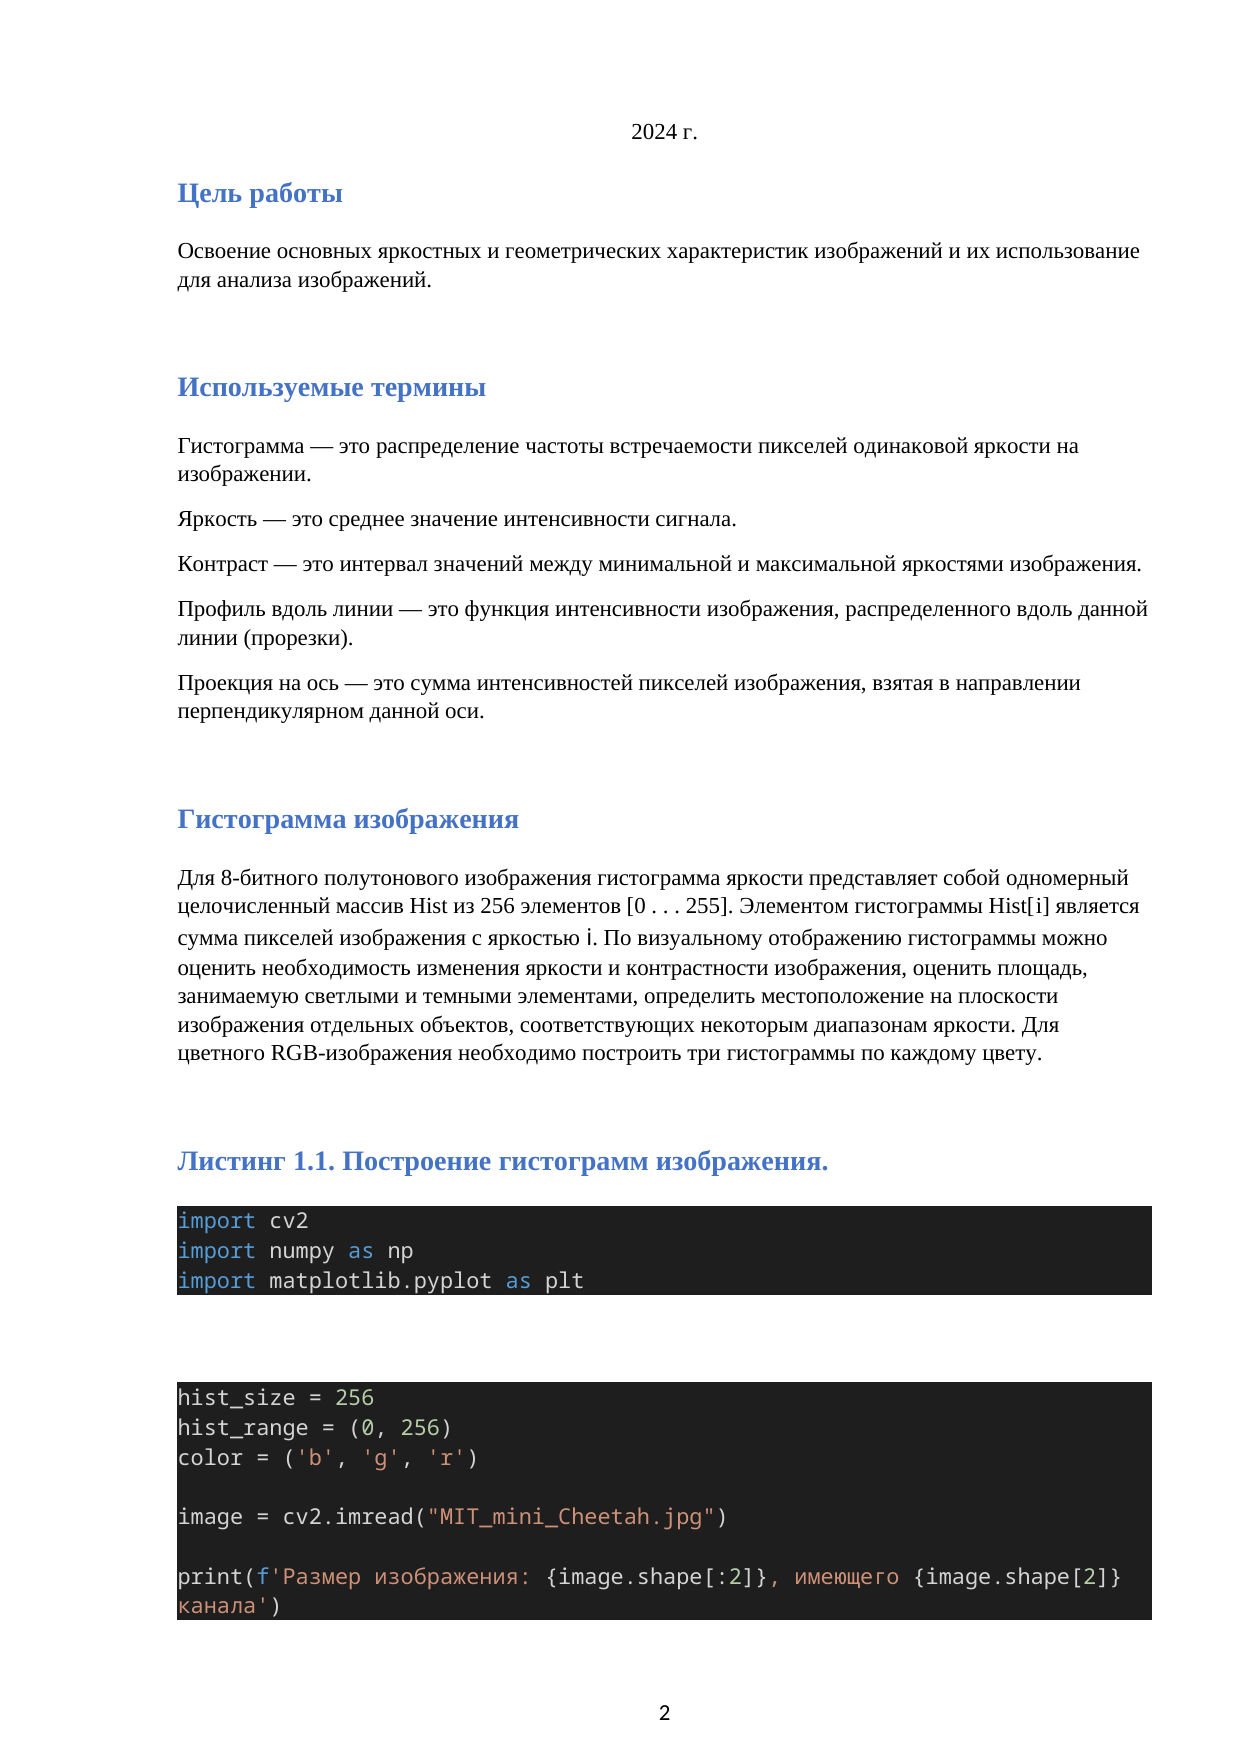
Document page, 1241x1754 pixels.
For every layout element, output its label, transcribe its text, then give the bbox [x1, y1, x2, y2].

text import matplotlib.pyplot as plt [177, 1265, 1152, 1295]
text Контраст — это интервал значений между минимальной и максимальной яркостями изображения. [177, 550, 1152, 577]
text import cv2 [177, 1206, 1152, 1235]
text import numpy as np [177, 1235, 1152, 1265]
subtitle Цель работы [177, 176, 1152, 208]
text hist_range = (0, 256) [177, 1412, 1152, 1442]
subtitle Используемые термины [177, 370, 1152, 403]
text hist_size = 256 [177, 1382, 1152, 1412]
text print(f'Размер изображения: {image.shape[:2]}, имеющего {image.shape[2]} канала') [177, 1561, 1152, 1620]
text Яркость — это среднее значение интенсивности сигнала. [177, 505, 1152, 532]
text Для 8-битного полутонового изображения гистограмма яркости представляет собой одномерный целочисленный массив Hist из 256 элементов [0 . . . 255]. Элементом гистограммы Hist[i] является сумма пикселей изображения с яркостью i. По визуальному отображению гистограммы можно оценить необходимость изменения яркости и контрастности изображения, оценить площадь, занимаемую светлыми и темными элементами, определить местоположение на плоскости изображения отдельных объектов, соответствующих некоторым диапазонам яркости. Для цветного RGB-изображения необходимо построить три гистограммы по каждому цвету. [177, 863, 1152, 1066]
text Гистограмма — это распределение частоты встречаемости пикселей одинаковой яркости на изображении. [177, 432, 1152, 487]
subtitle Гистограмма изображения [177, 802, 1152, 834]
text Профиль вдоль линии — это функция интенсивности изображения, распределенного вдоль данной линии (прорезки). [177, 596, 1152, 650]
text Освоение основных яркостных и геометрических характеристик изображений и их использование для анализа изображений. [177, 237, 1152, 292]
text color = ('b', 'g', 'r') [177, 1442, 1152, 1471]
subtitle Листинг 1.1. Построение гистограмм изображения. [177, 1144, 1152, 1176]
text 2024 г. [177, 118, 1152, 144]
text Проекция на ось — это сумма интенсивностей пикселей изображения, взятая в направлении перпендикулярном данной оси. [177, 669, 1152, 724]
text image = cv2.imread("MIT_mini_Cheetah.jpg") [177, 1501, 1152, 1531]
